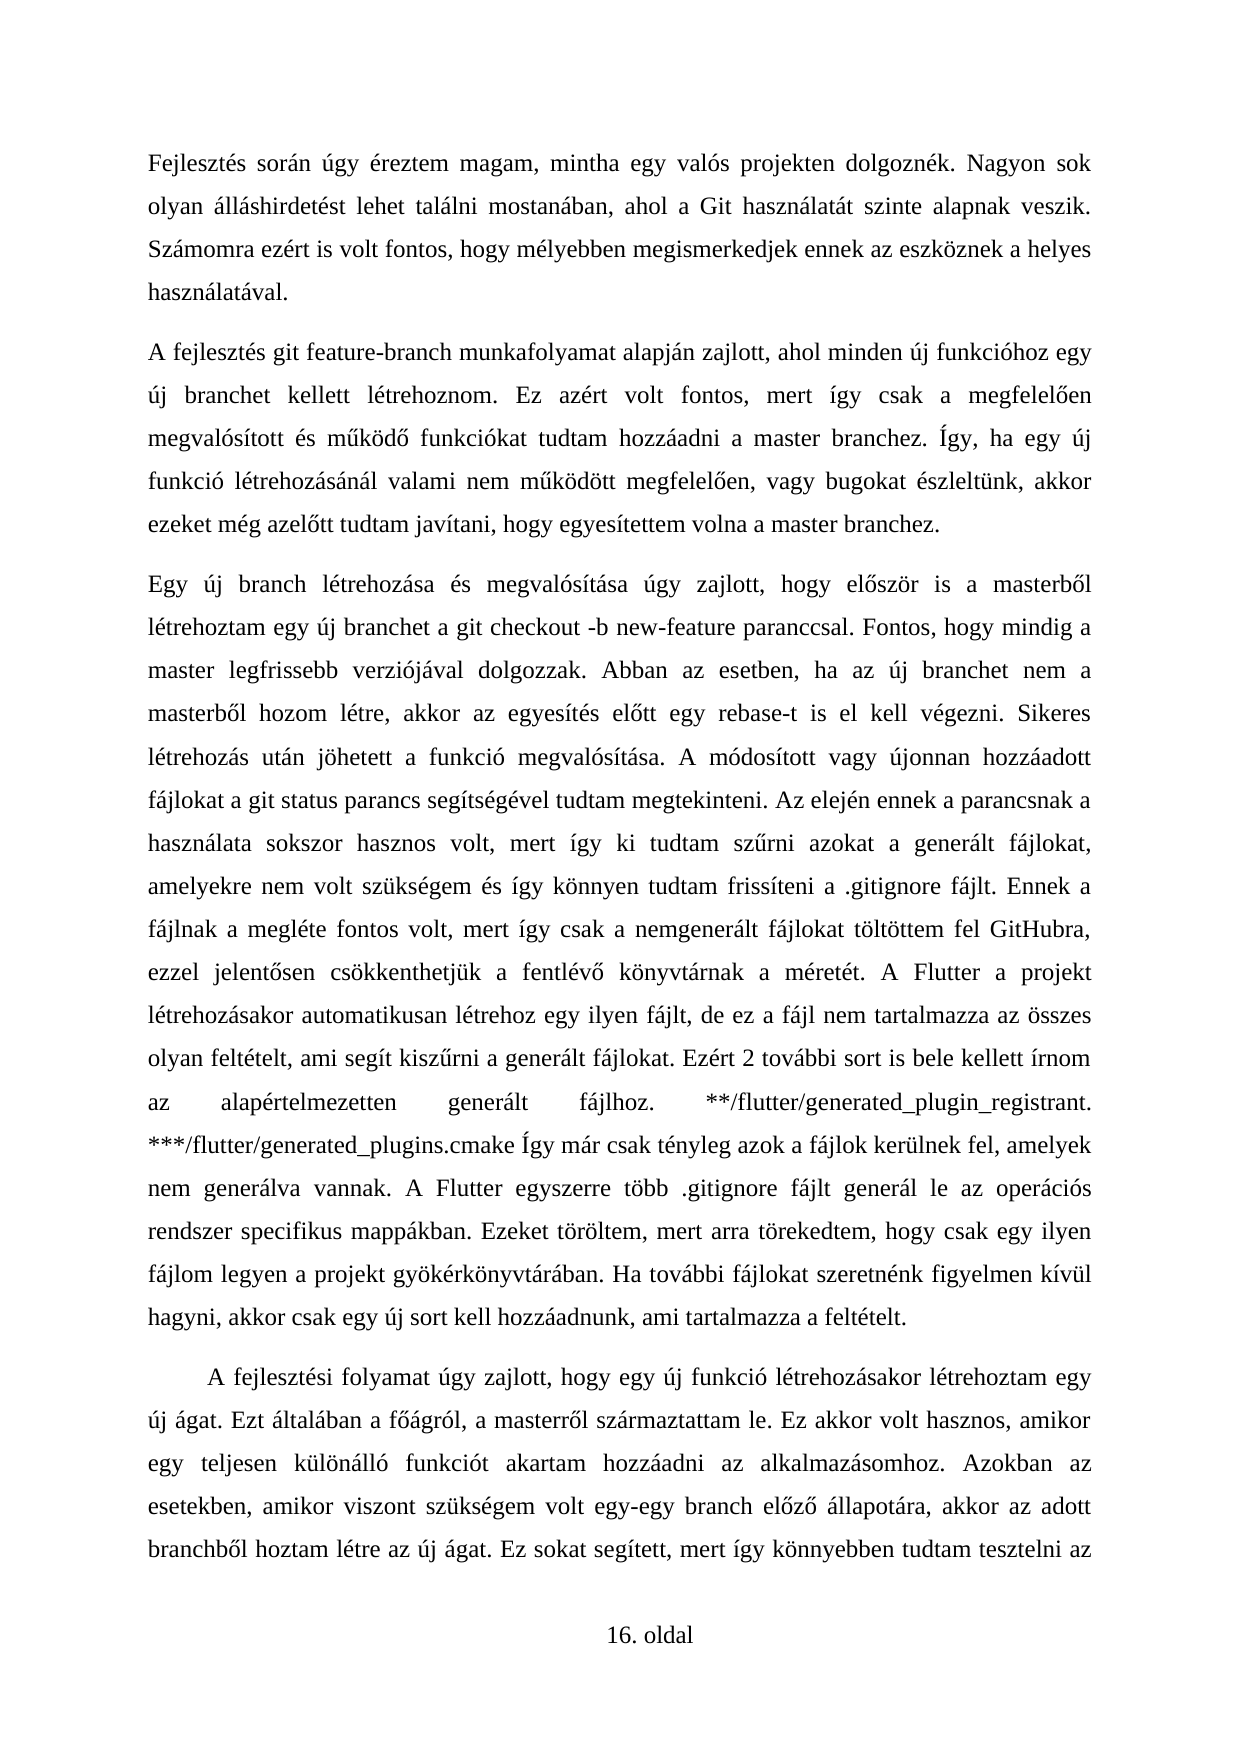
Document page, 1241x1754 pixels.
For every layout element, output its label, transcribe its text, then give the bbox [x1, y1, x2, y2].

text Egy új branch létrehozása és megvalósítása úgy zajlott, hogy először is a masterből létrehoztam egy új branchet a git checkout -b new-feature paranccsal. Fontos, hogy mindig a master legfrissebb verziójával dolgozzak. Abban az esetben, ha az új branchet nem a masterből hozom létre, akkor az egyesítés előtt egy rebase-t is el kell végezni. Sikeres létrehozás után jöhetett a funkció megvalósítása. A módosított vagy újonnan hozzáadott fájlokat a git status parancs segítségével tudtam megtekinteni. Az elején ennek a parancsnak a használata sokszor hasznos volt, mert így ki tudtam szűrni azokat a generált fájlokat, amelyekre nem volt szükségem és így könnyen tudtam frissíteni a .gitignore fájlt. Ennek a fájlnak a megléte fontos volt, mert így csak a nemgenerált fájlokat töltöttem fel GitHubra, ezzel jelentősen csökkenthetjük a fentlévő könyvtárnak a méretét. A Flutter a projekt létrehozásakor automatikusan létrehoz egy ilyen fájlt, de ez a fájl nem tartalmazza az összes olyan feltételt, ami segít kiszűrni a generált fájlokat. Ezért 2 további sort is bele kellett írnom az alapértelmezetten generált fájlhoz. **/flutter/generated_plugin_registrant. ***/flutter/generated_plugins.cmake Így már csak tényleg azok a fájlok kerülnek fel, amelyek nem generálva vannak. A Flutter egyszerre több .gitignore fájlt generál le az operációs rendszer specifikus mappákban. Ezeket töröltem, mert arra törekedtem, hogy csak egy ilyen fájlom legyen a projekt gyökérkönyvtárában. Ha további fájlokat szeretnénk figyelmen kívül hagyni, akkor csak egy új sort kell hozzáadnunk, ami tartalmazza a feltételt. [148, 569, 1092, 1331]
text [148, 1362, 1092, 1563]
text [148, 148, 1092, 306]
text A fejlesztés git feature-branch munkafolyamat alapján zajlott, ahol minden új funkcióhoz egy új branchet kellett létrehoznom. Ez azért volt fontos, mert így csak a megfelelően megvalósított és működő funkciókat tudtam hozzáadni a master branchez. Így, ha egy új funkció létrehozásánál valami nem működött megfelelően, vagy bugokat észleltünk, akkor ezeket még azelőtt tudtam javítani, hogy egyesítettem volna a master branchez. [148, 337, 1092, 538]
